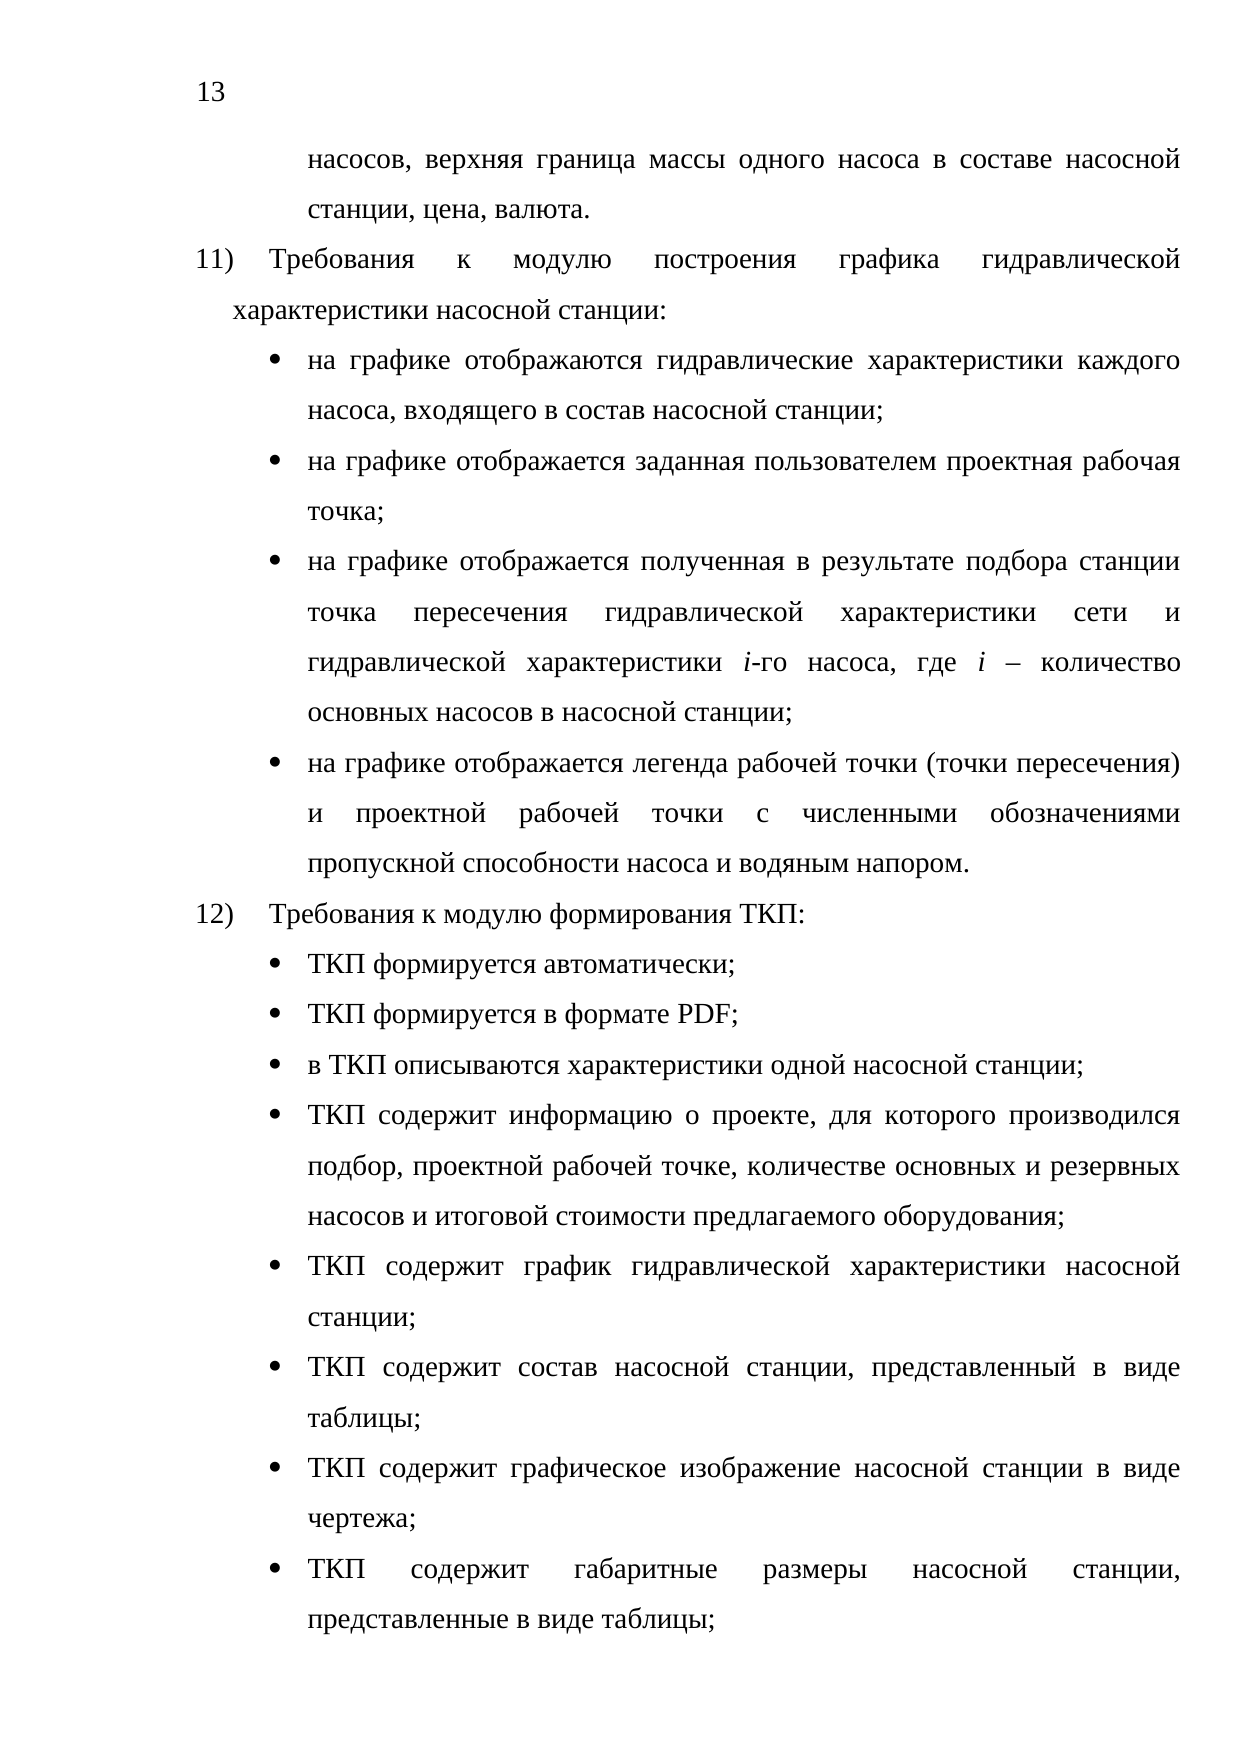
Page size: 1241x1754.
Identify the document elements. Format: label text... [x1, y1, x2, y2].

list на графике отображаются гидравлические характеристики каждого насоса, входящего в состав насосной станции; [270, 342, 1181, 426]
list ТКП содержит график гидравлической характеристики насосной станции; [270, 1248, 1181, 1332]
list ТКП содержит графическое изображение насосной станции в виде чертежа; [270, 1450, 1181, 1534]
list ТКП содержит габаритные размеры насосной станции, представленные в виде таблицы; [270, 1551, 1181, 1635]
list в ТКП описываются характеристики одной насосной станции; [270, 1047, 1181, 1081]
list ТКП содержит состав насосной станции, представленный в виде таблицы; [270, 1349, 1181, 1433]
list ТКП формируется автоматически; [270, 946, 1181, 980]
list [270, 141, 1181, 225]
list ТКП содержит информацию о проекте, для которого производился подбор, проектной рабочей точке, количестве основных и резервных насосов и итоговой стоимости предлагаемого оборудования; [270, 1097, 1181, 1232]
list ТКП формируется в формате PDF; [270, 997, 1181, 1030]
list на графике отображается заданная пользователем проектная рабочая точка; [270, 443, 1181, 527]
list на графике отображается полученная в результате подбора станции точка пересечения гидравлической характеристики сети и гидравлической характеристики i-го насоса, где i – количество основных насосов в насосной станции; [270, 543, 1181, 728]
list на графике отображается легенда рабочей точки (точки пересечения) и проектной рабочей точки с численными обозначениями пропускной способности насоса и водяным напором. [270, 745, 1181, 879]
list Требования к модулю построения графика гидравлической характеристики насосной станции: [195, 241, 1181, 325]
list Требования к модулю формирования ТКП: [195, 896, 1181, 929]
